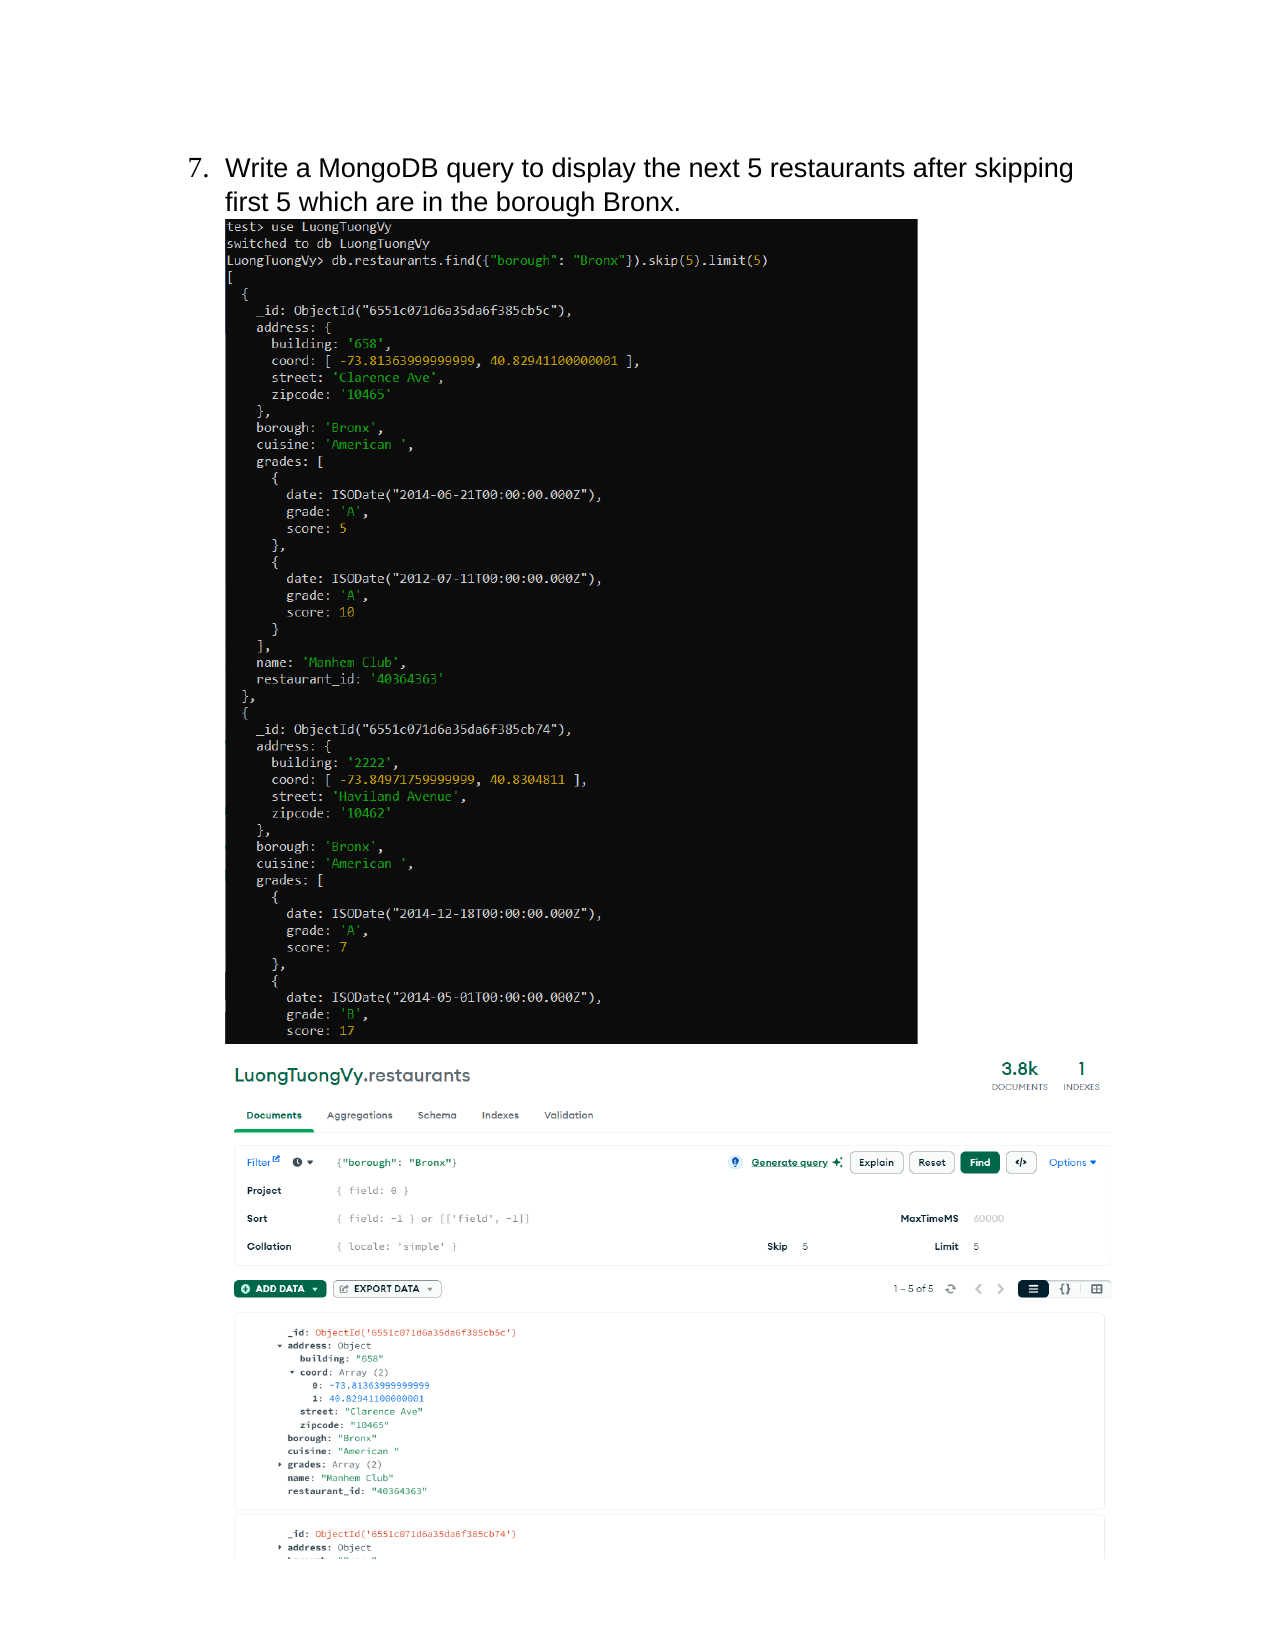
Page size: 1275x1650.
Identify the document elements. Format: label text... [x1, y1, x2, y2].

picture [225, 1045, 1112, 1559]
picture [225, 219, 918, 1044]
